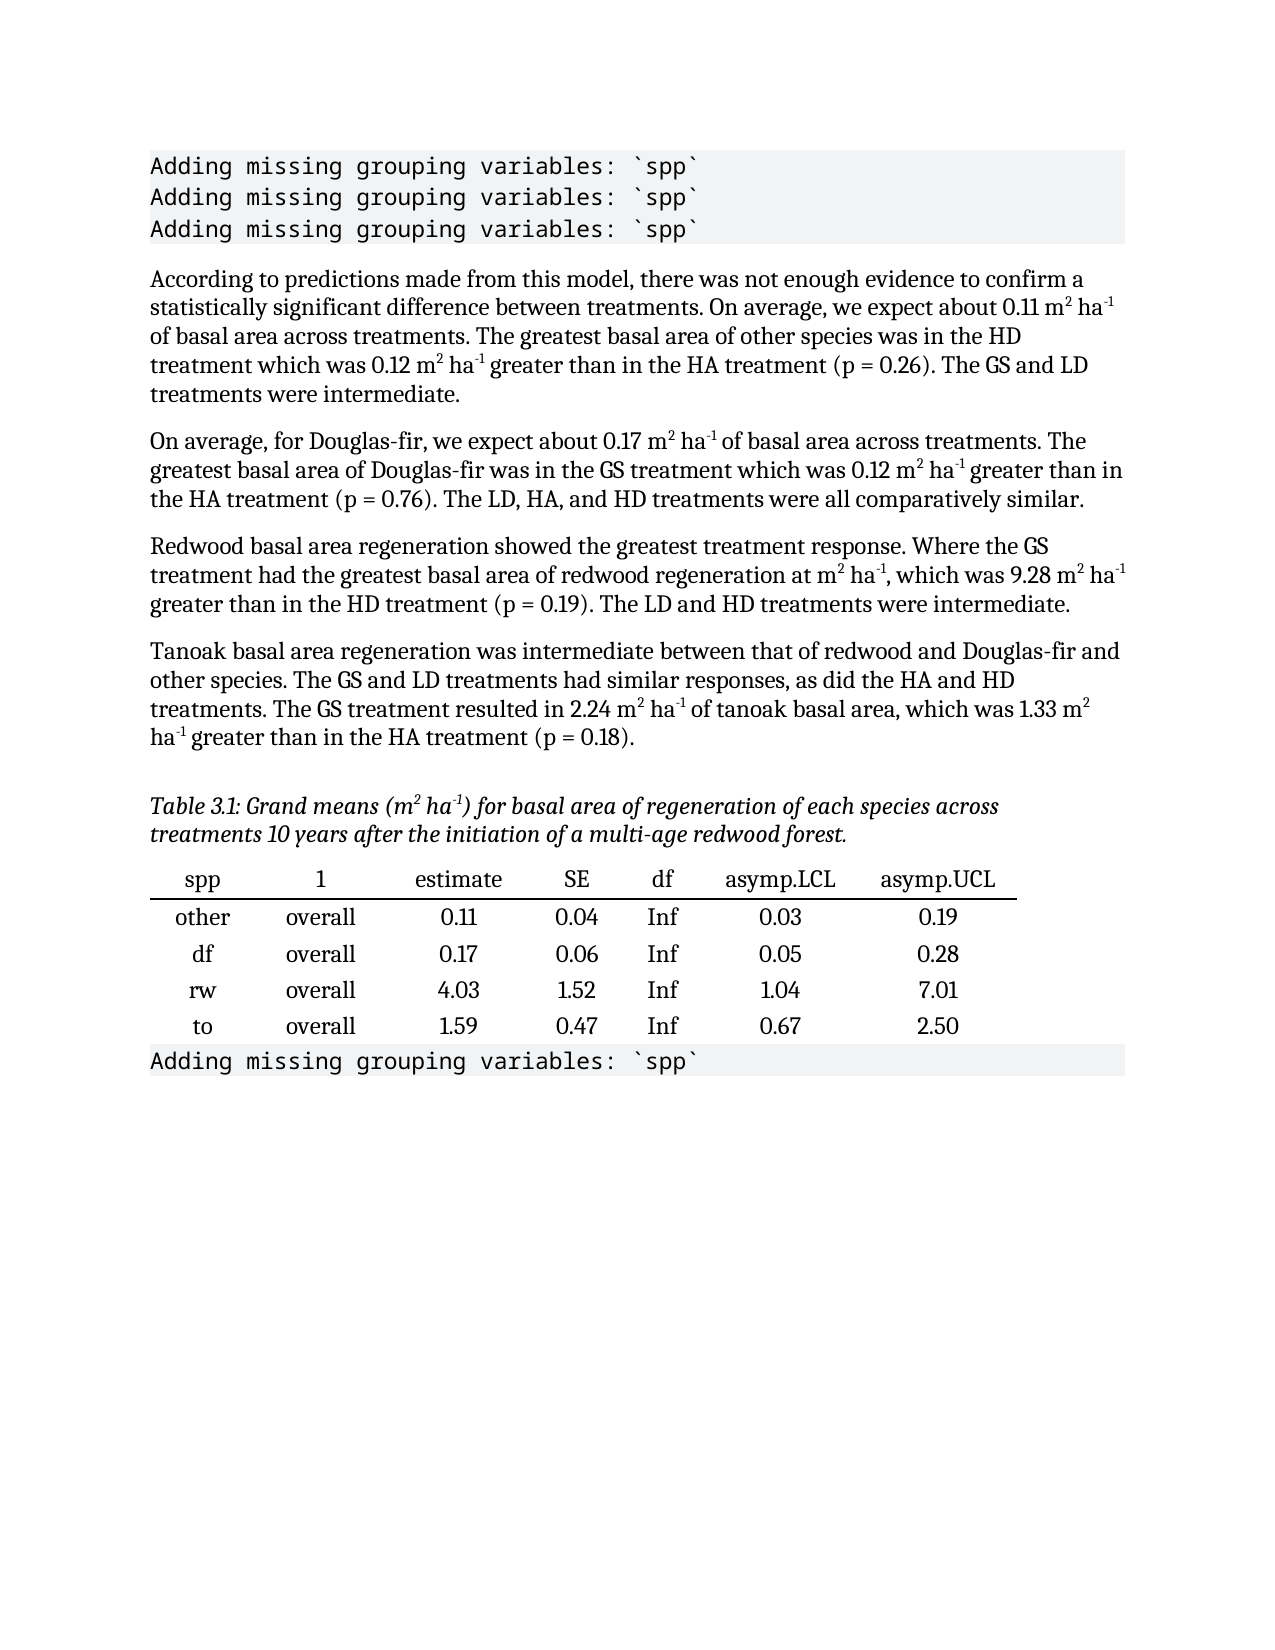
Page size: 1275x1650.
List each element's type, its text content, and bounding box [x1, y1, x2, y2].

text Adding missing grouping variables: `spp` Adding missing grouping variables: `spp` Adding missing grouping variables: `spp` [150, 150, 1125, 244]
text Tanoak basal area regeneration was intermediate between that of redwood and Douglas-fir and other species. The GS and LD treatments had similar responses, as did the HA and HD treatments. The GS treatment resulted in 2.24 m2 ha-1 of tanoak basal area, which was 1.33 m2 ha-1 greater than in the HA treatment (p = 0.18). [150, 637, 1125, 752]
text Redwood basal area regeneration showed the greatest treatment response. Where the GS treatment had the greatest basal area of redwood regeneration at m2 ha-1, which was 9.28 m2 ha-1 greater than in the HD treatment (p = 0.19). The LD and HD treatments were intermediate. [150, 532, 1125, 618]
text Adding missing grouping variables: `spp` [150, 1044, 1125, 1076]
table_header Table 3.1: Grand means (m2 ha-1) for basal area of regeneration of each species across treatments 10 years after the initiation of a multi-age redwood forest. [139, 771, 1114, 1044]
text According to predictions made from this model, there was not enough evidence to confirm a statistically significant difference between treatments. On average, we expect about 0.11 m2 ha-1 of basal area across treatments. The greatest basal area of other species was in the HD treatment which was 0.12 m2 ha-1 greater than in the HA treatment (p = 0.26). The GS and LD treatments were intermediate. [150, 264, 1125, 408]
text On average, for Douglas-fir, we expect about 0.17 m2 ha-1 of basal area across treatments. The greatest basal area of Douglas-fir was in the GS treatment which was 0.12 m2 ha-1 greater than in the HA treatment (p = 0.76). The LD, HA, and HD treatments were all comparatively similar. [150, 427, 1125, 513]
